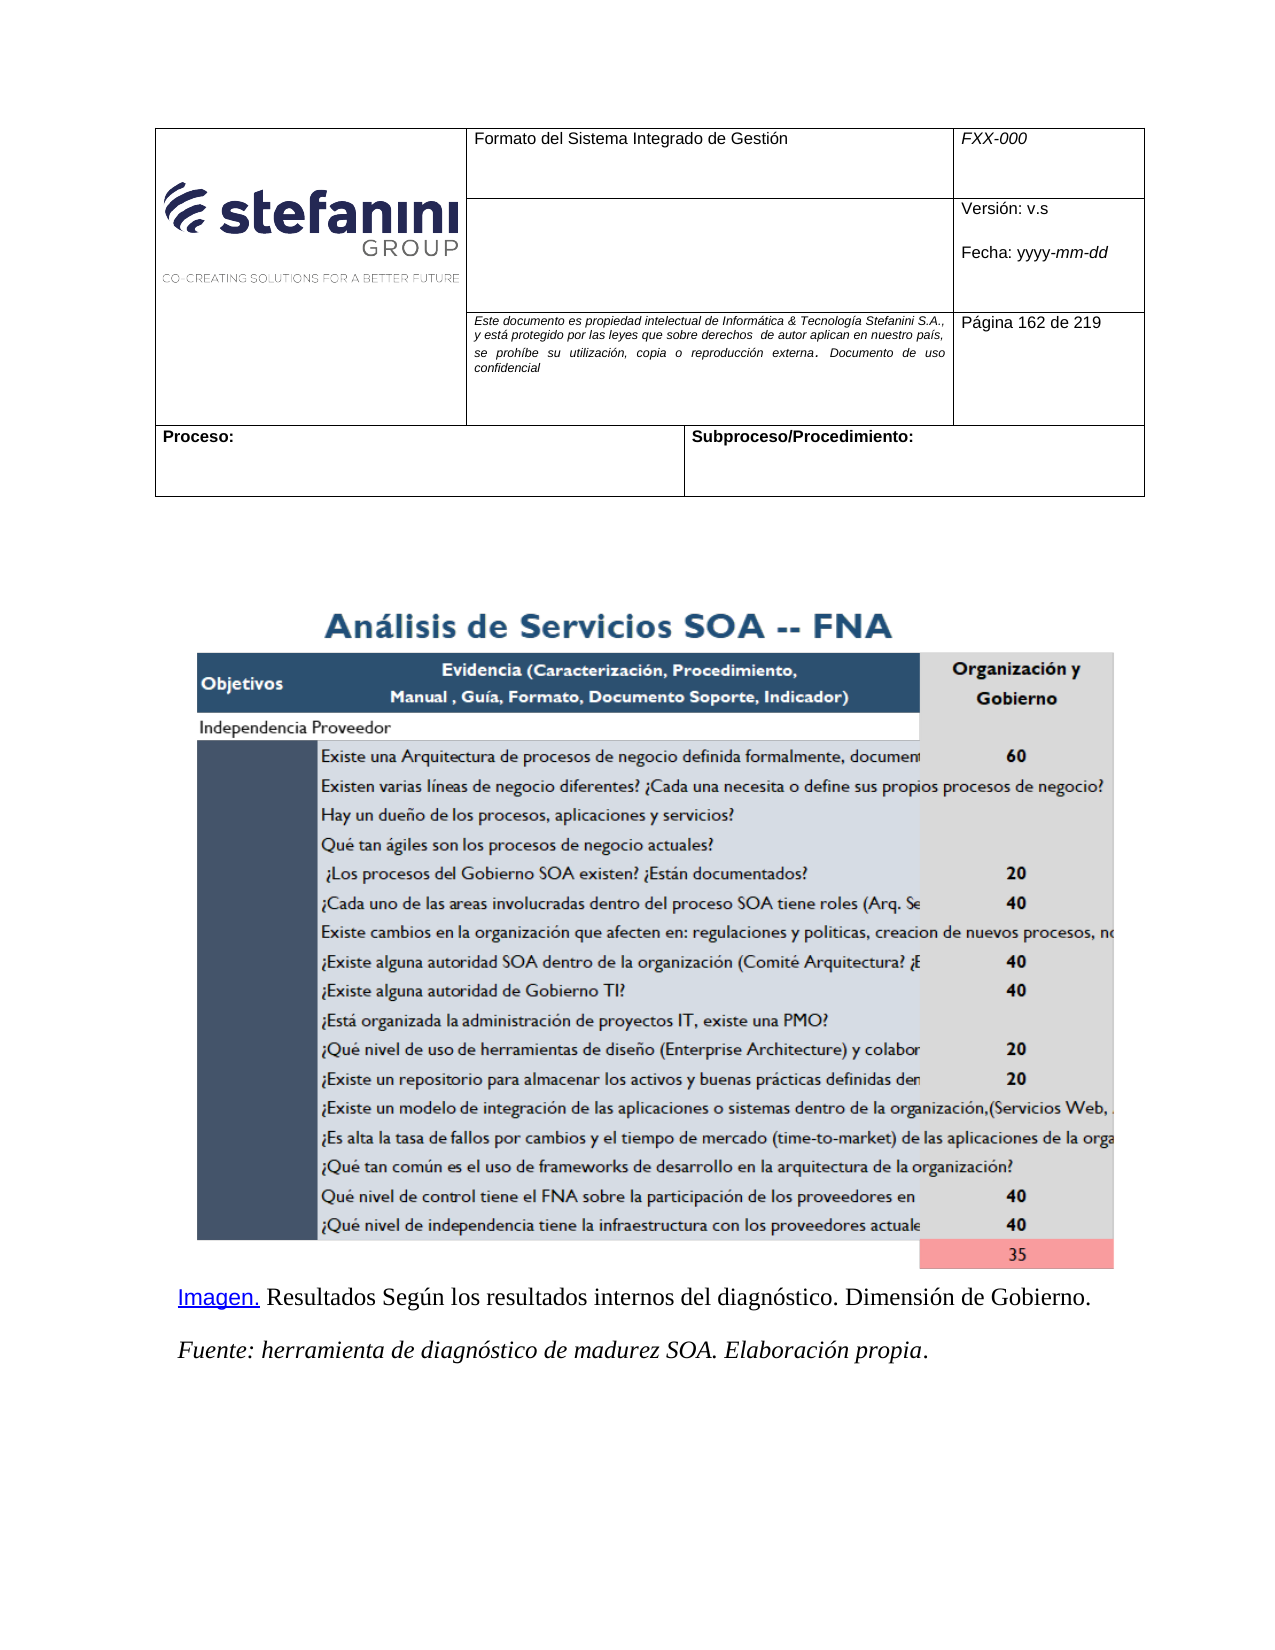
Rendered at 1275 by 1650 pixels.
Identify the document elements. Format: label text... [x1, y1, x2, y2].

text Imagen. Resultados Según los resultados internos del diagnóstico. Dimensión de Gobierno. [177, 1282, 1098, 1311]
picture [162, 182, 460, 286]
text Fuente: herramienta de diagnóstico de madurez SOA. Elaboración propia. [177, 1336, 1098, 1364]
picture [196, 599, 1115, 1270]
